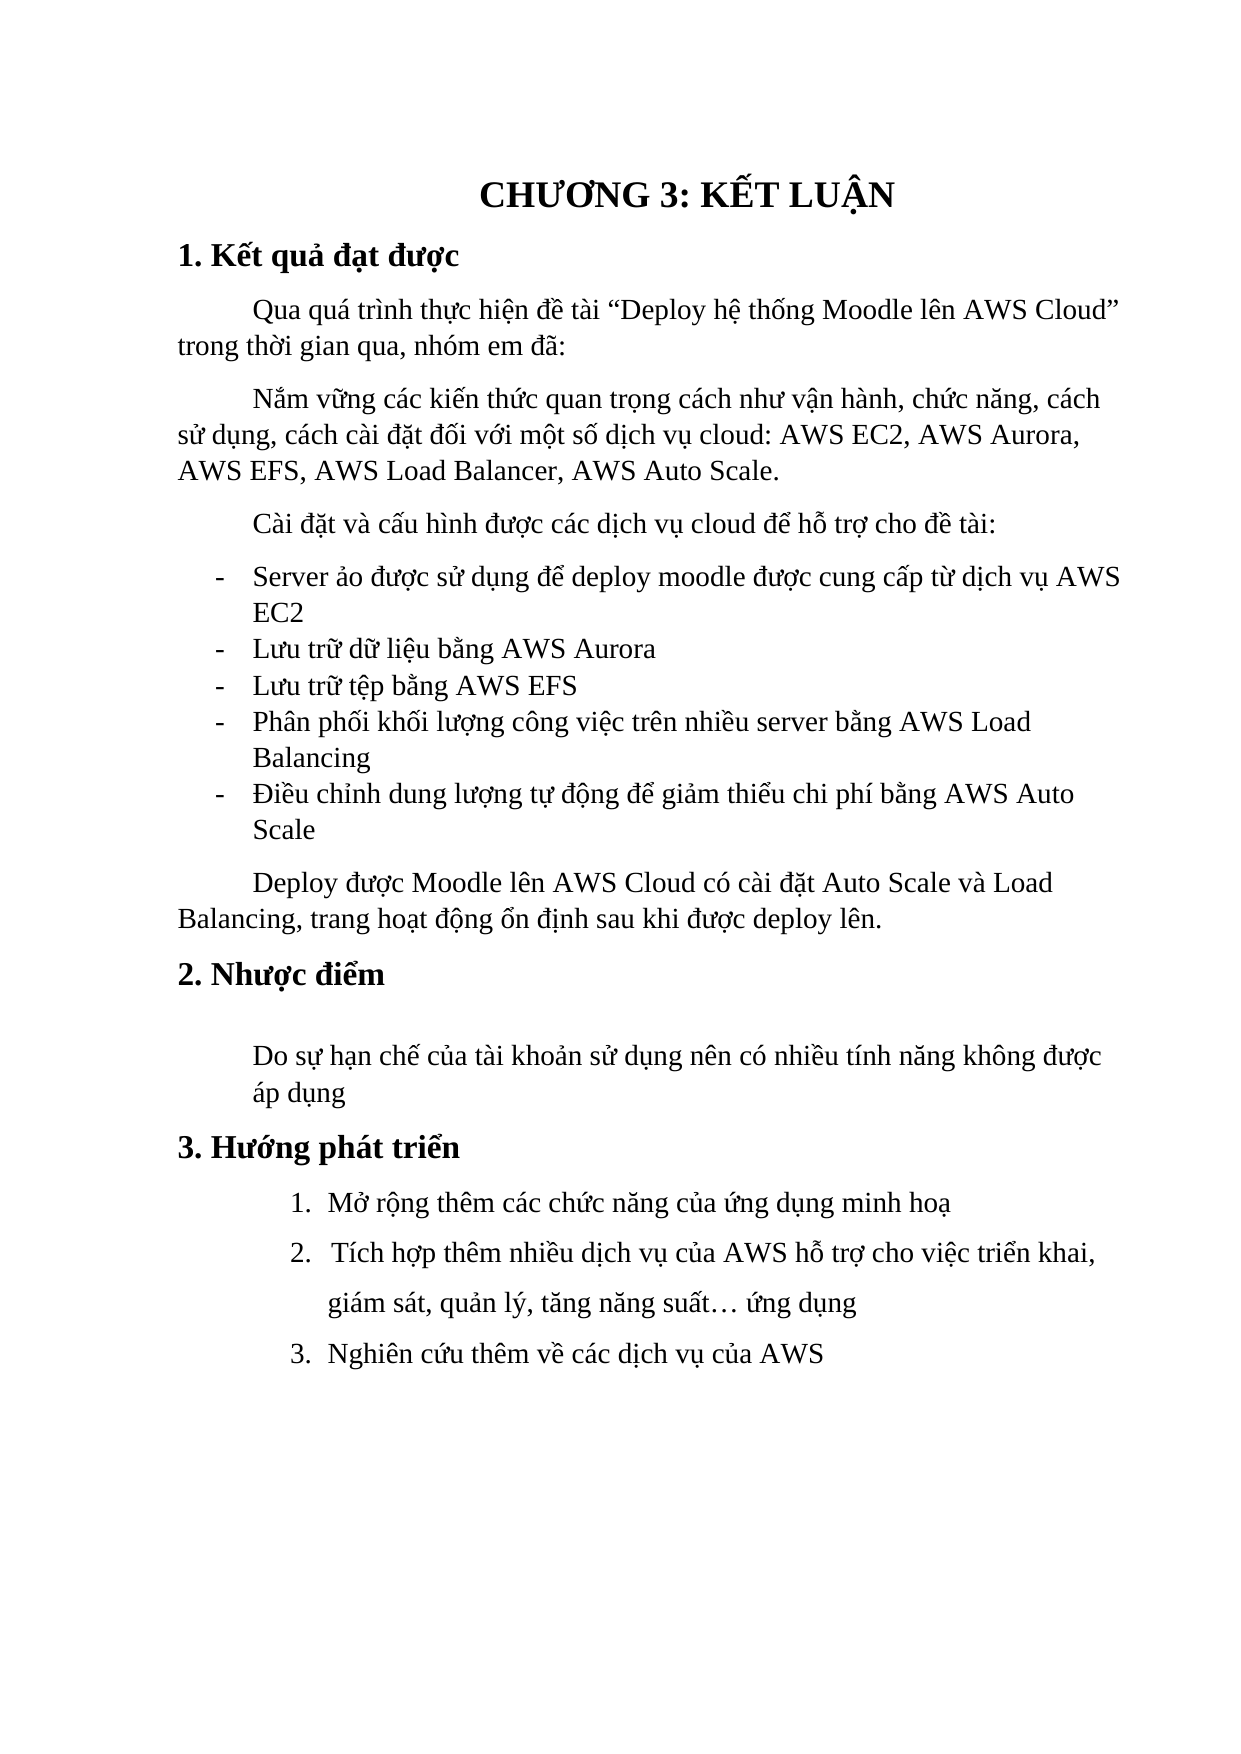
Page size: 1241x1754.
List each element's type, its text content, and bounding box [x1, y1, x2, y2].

text Deploy được Moodle lên AWS Cloud có cài đặt Auto Scale và Load Balancing, trang hoạt động ổn định sau khi được deploy lên. [177, 865, 1122, 935]
text Nắm vững các kiến thức quan trọng cách như vận hành, chức năng, cách sử dụng, cách cài đặt đối với một số dịch vụ cloud: AWS EC2, AWS Aurora, AWS EFS, AWS Load Balancer, AWS Auto Scale. [177, 381, 1122, 487]
list Phân phối khối lượng công việc trên nhiều server bằng AWS Load Balancing [215, 704, 1122, 773]
text Qua quá trình thực hiện đề tài “Deploy hệ thống Moodle lên AWS Cloud” trong thời gian qua, nhóm em đã: [177, 292, 1122, 362]
text Cài đặt và cấu hình được các dịch vụ cloud để hỗ trợ cho đề tài: [177, 506, 1122, 540]
subtitle CHƯƠNG 3: KẾT LUẬN [177, 173, 1122, 216]
subtitle 2. Nhược điểm [177, 954, 1122, 992]
list Tích hợp thêm nhiều dịch vụ của AWS hỗ trợ cho việc triển khai, giám sát, quản lý, tăng năng suất… ứng dụng [290, 1235, 1122, 1319]
list Mở rộng thêm các chức năng của ứng dụng minh hoạ [290, 1185, 1122, 1218]
subtitle 3. Hướng phát triển [177, 1127, 1122, 1166]
list Lưu trữ tệp bằng AWS EFS [215, 668, 1122, 701]
list Điều chỉnh dung lượng tự động để giảm thiểu chi phí bằng AWS Auto Scale [215, 776, 1122, 846]
list Nghiên cứu thêm về các dịch vụ của AWS [290, 1336, 1122, 1369]
list Server ảo được sử dụng để deploy moodle được cung cấp từ dịch vụ AWS EC2 [215, 559, 1122, 629]
subtitle 1. Kết quả đạt được [177, 235, 1122, 273]
text Do sự hạn chế của tài khoản sử dụng nên có nhiều tính năng không được áp dụng [252, 1038, 1122, 1108]
list Lưu trữ dữ liệu bằng AWS Aurora [215, 631, 1122, 665]
